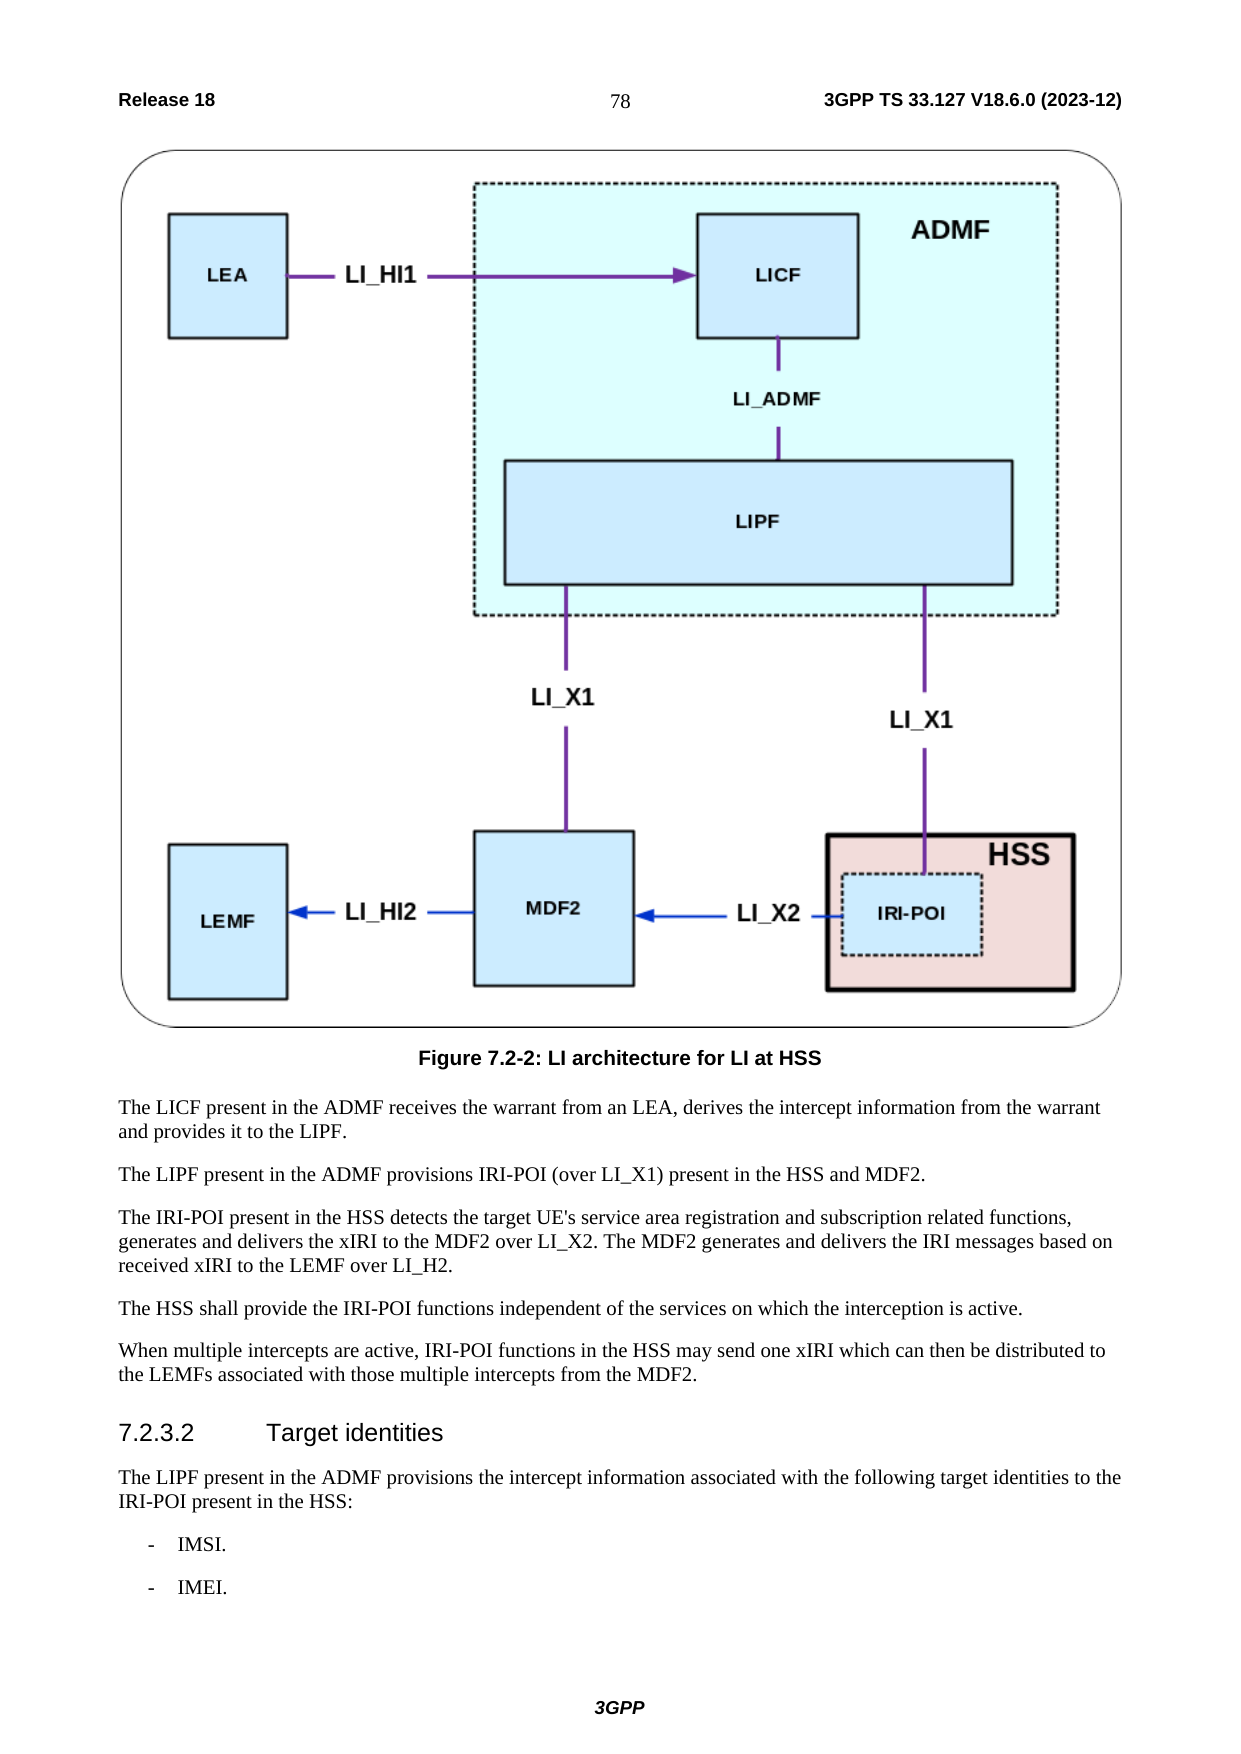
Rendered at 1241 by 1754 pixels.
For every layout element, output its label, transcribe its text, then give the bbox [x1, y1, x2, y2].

subtitle 7.2.3.2 Target identities [118, 1418, 1122, 1446]
text When multiple intercepts are active, IRI-POI functions in the HSS may send one xIRI which can then be distributed to the LEMFs associated with those multiple intercepts from the MDF2. [118, 1338, 1122, 1386]
text The LIPF present in the ADMF provisions IRI-POI (over LI_X1) present in the HSS and MDF2. [118, 1162, 1122, 1186]
text The HSS shall provide the IRI-POI functions independent of the services on which the interception is active. [118, 1296, 1122, 1319]
text The IRI-POI present in the HSS detects the target UE's service area registration and subscription related functions, generates and delivers the xIRI to the MDF2 over LI_X2. The MDF2 generates and delivers the IRI messages based on received xIRI to the LEMF over LI_H2. [118, 1204, 1122, 1277]
text - IMEI. [148, 1575, 1122, 1599]
text The LIPF present in the ADMF provisions the intercept information associated with the following target identities to the IRI-POI present in the HSS: [118, 1465, 1122, 1513]
text - IMSI. [148, 1532, 1122, 1556]
text Figure 7.2-2: LI architecture for LI at HSS [118, 1046, 1122, 1070]
text The LICF present in the ADMF receives the warrant from an LEA, derives the intercept information from the warrant and provides it to the LIPF. [118, 1095, 1122, 1143]
